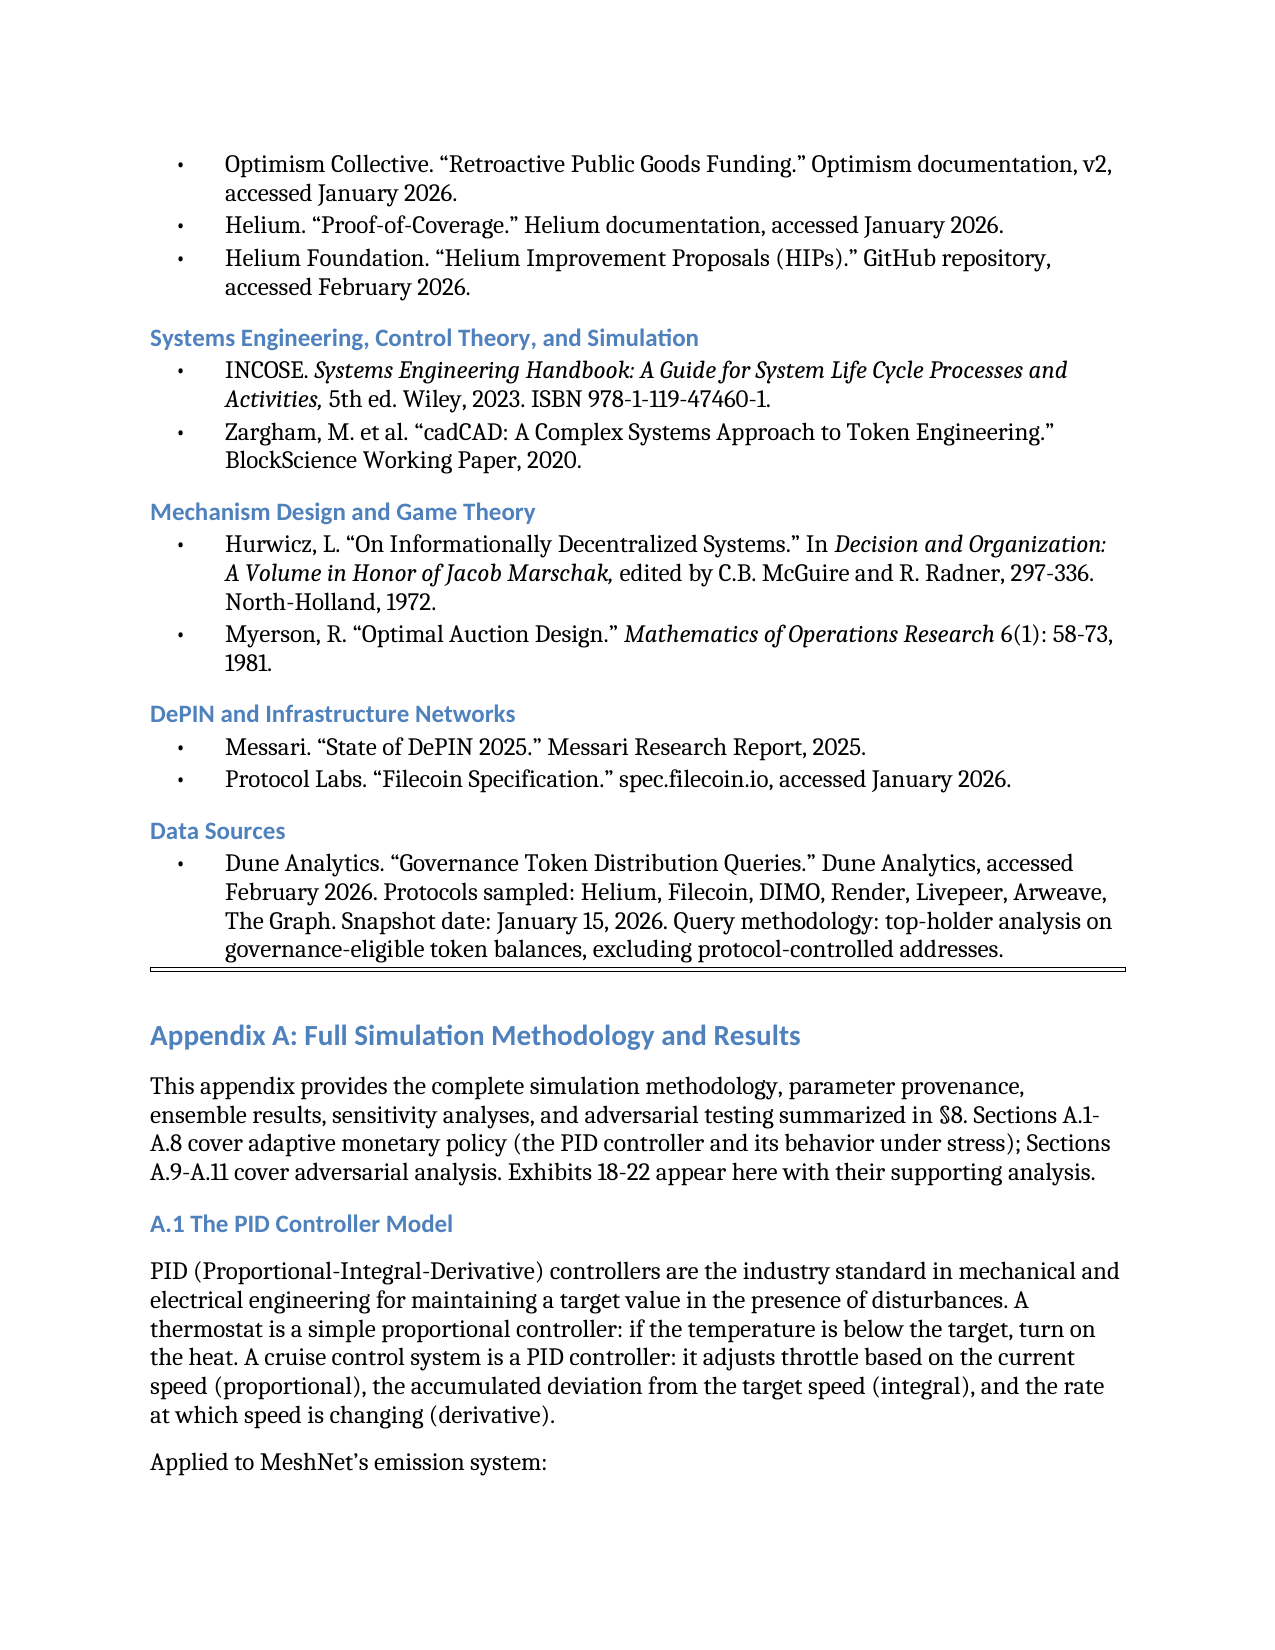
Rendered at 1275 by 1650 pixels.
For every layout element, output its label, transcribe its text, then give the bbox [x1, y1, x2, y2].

text This appendix provides the complete simulation methodology, parameter provenance, ensemble results, sensitivity analyses, and adversarial testing summarized in §8. Sections A.1-A.8 cover adaptive monetary policy (the PID controller and its behavior under stress); Sections A.9-A.11 cover adversarial analysis. Exhibits 18-22 appear here with their supporting analysis. [150, 1072, 1125, 1187]
list Zargham, M. et al. “cadCAD: A Complex Systems Approach to Token Engineering.” BlockScience Working Paper, 2020. [175, 418, 1125, 475]
list Hurwicz, L. “On Informationally Decentralized Systems.” In Decision and Organization: A Volume in Honor of Jacob Marschak, edited by C.B. McGuire and R. Radner, 297-336. North-Holland, 1972. [175, 530, 1125, 616]
subtitle Systems Engineering, Control Theory, and Simulation [150, 322, 1125, 353]
subtitle Mechanism Design and Game Theory [150, 496, 1125, 526]
subtitle Appendix A: Full Simulation Methodology and Results [150, 1017, 1125, 1053]
list Optimism Collective. “Retroactive Public Goods Funding.” Optimism documentation, v2, accessed January 2026. [175, 150, 1125, 207]
list Helium Foundation. “Helium Improvement Proposals (HIPs).” GitHub repository, accessed February 2026. [175, 244, 1125, 301]
subtitle DePIN and Infrastructure Networks [150, 698, 1125, 729]
list Dune Analytics. “Governance Token Distribution Queries.” Dune Analytics, accessed February 2026. Protocols sampled: Helium, Filecoin, DIMO, Render, Livepeer, Arweave, The Graph. Snapshot date: January 15, 2026. Query methodology: top-holder analysis on governance-eligible token balances, excluding protocol-controlled addresses. [175, 849, 1125, 964]
list INCOSE. Systems Engineering Handbook: A Guide for System Life Cycle Processes and Activities, 5th ed. Wiley, 2023. ISBN 978-1-119-47460-1. [175, 356, 1125, 414]
text Applied to MeshNet’s emission system: [150, 1448, 1125, 1477]
list Helium. “Proof-of-Coverage.” Helium documentation, accessed January 2026. [175, 211, 1125, 240]
list Messari. “State of DePIN 2025.” Messari Research Report, 2025. [175, 733, 1125, 762]
list Myerson, R. “Optimal Auction Design.” Mathematics of Operations Research 6(1): 58-73, 1981. [175, 620, 1125, 678]
text PID (Proportional-Integral-Derivative) controllers are the industry standard in mechanical and electrical engineering for maintaining a target value in the presence of disturbances. A thermostat is a simple proportional controller: if the temperature is below the target, turn on the heat. A cruise control system is a PID controller: it adjusts throttle based on the current speed (proportional), the accumulated deviation from the target speed (integral), and the rate at which speed is changing (derivative). [150, 1257, 1125, 1429]
subtitle A.1 The PID Controller Model [150, 1208, 1125, 1238]
subtitle Data Sources [150, 815, 1125, 845]
list Protocol Labs. “Filecoin Specification.” spec.filecoin.io, accessed January 2026. [175, 765, 1125, 794]
